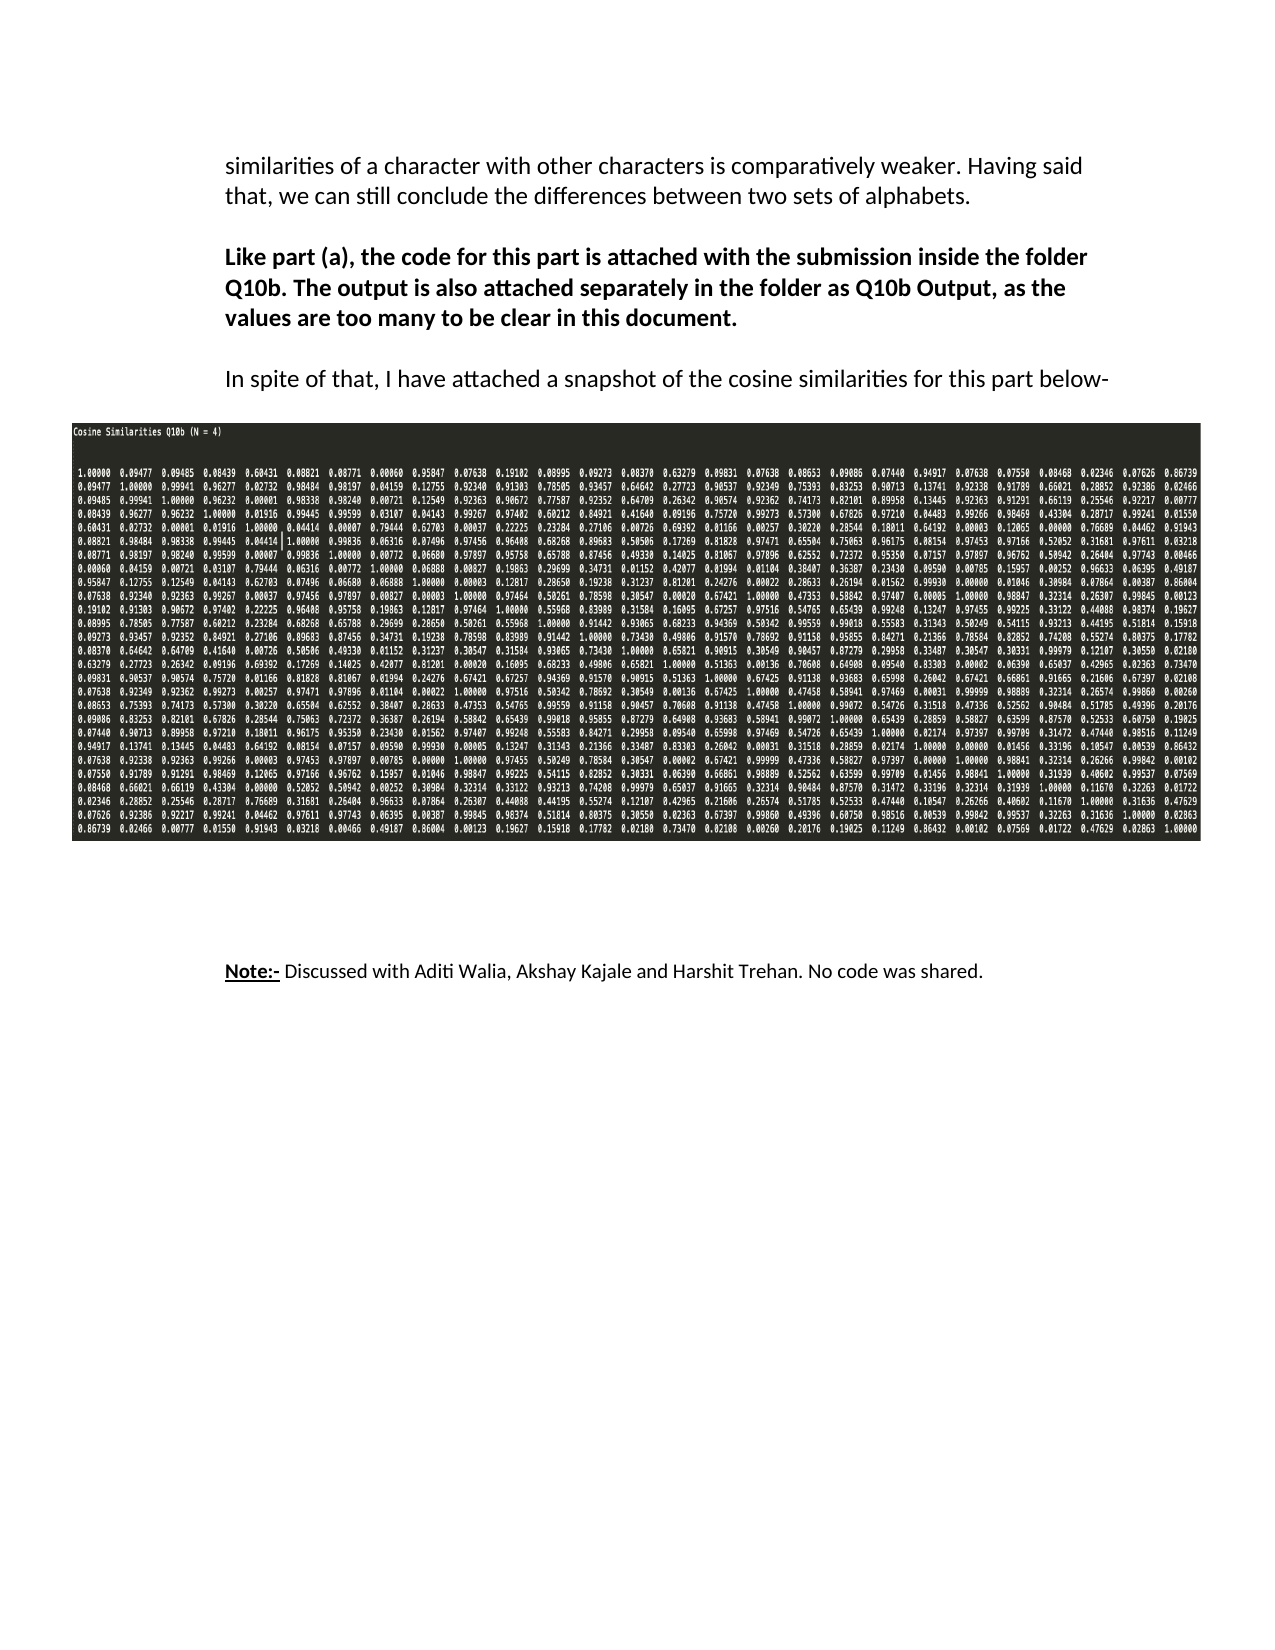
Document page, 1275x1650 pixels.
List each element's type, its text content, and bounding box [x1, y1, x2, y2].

list In spite of that, I have attached a snapshot of the cosine similarities for this part below- [225, 364, 1125, 394]
picture [71, 423, 1199, 841]
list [187, 150, 1125, 211]
list Like part (a), the code for this part is attached with the submission inside the folder Q10b. The output is also attached separately in the folder as Q10b Output, as the values are too many to be clear in this document. [225, 242, 1125, 333]
list Note:- Discussed with Aditi Walia, Akshay Kajale and Harshit Trehan. No code was shared. [225, 959, 1125, 984]
